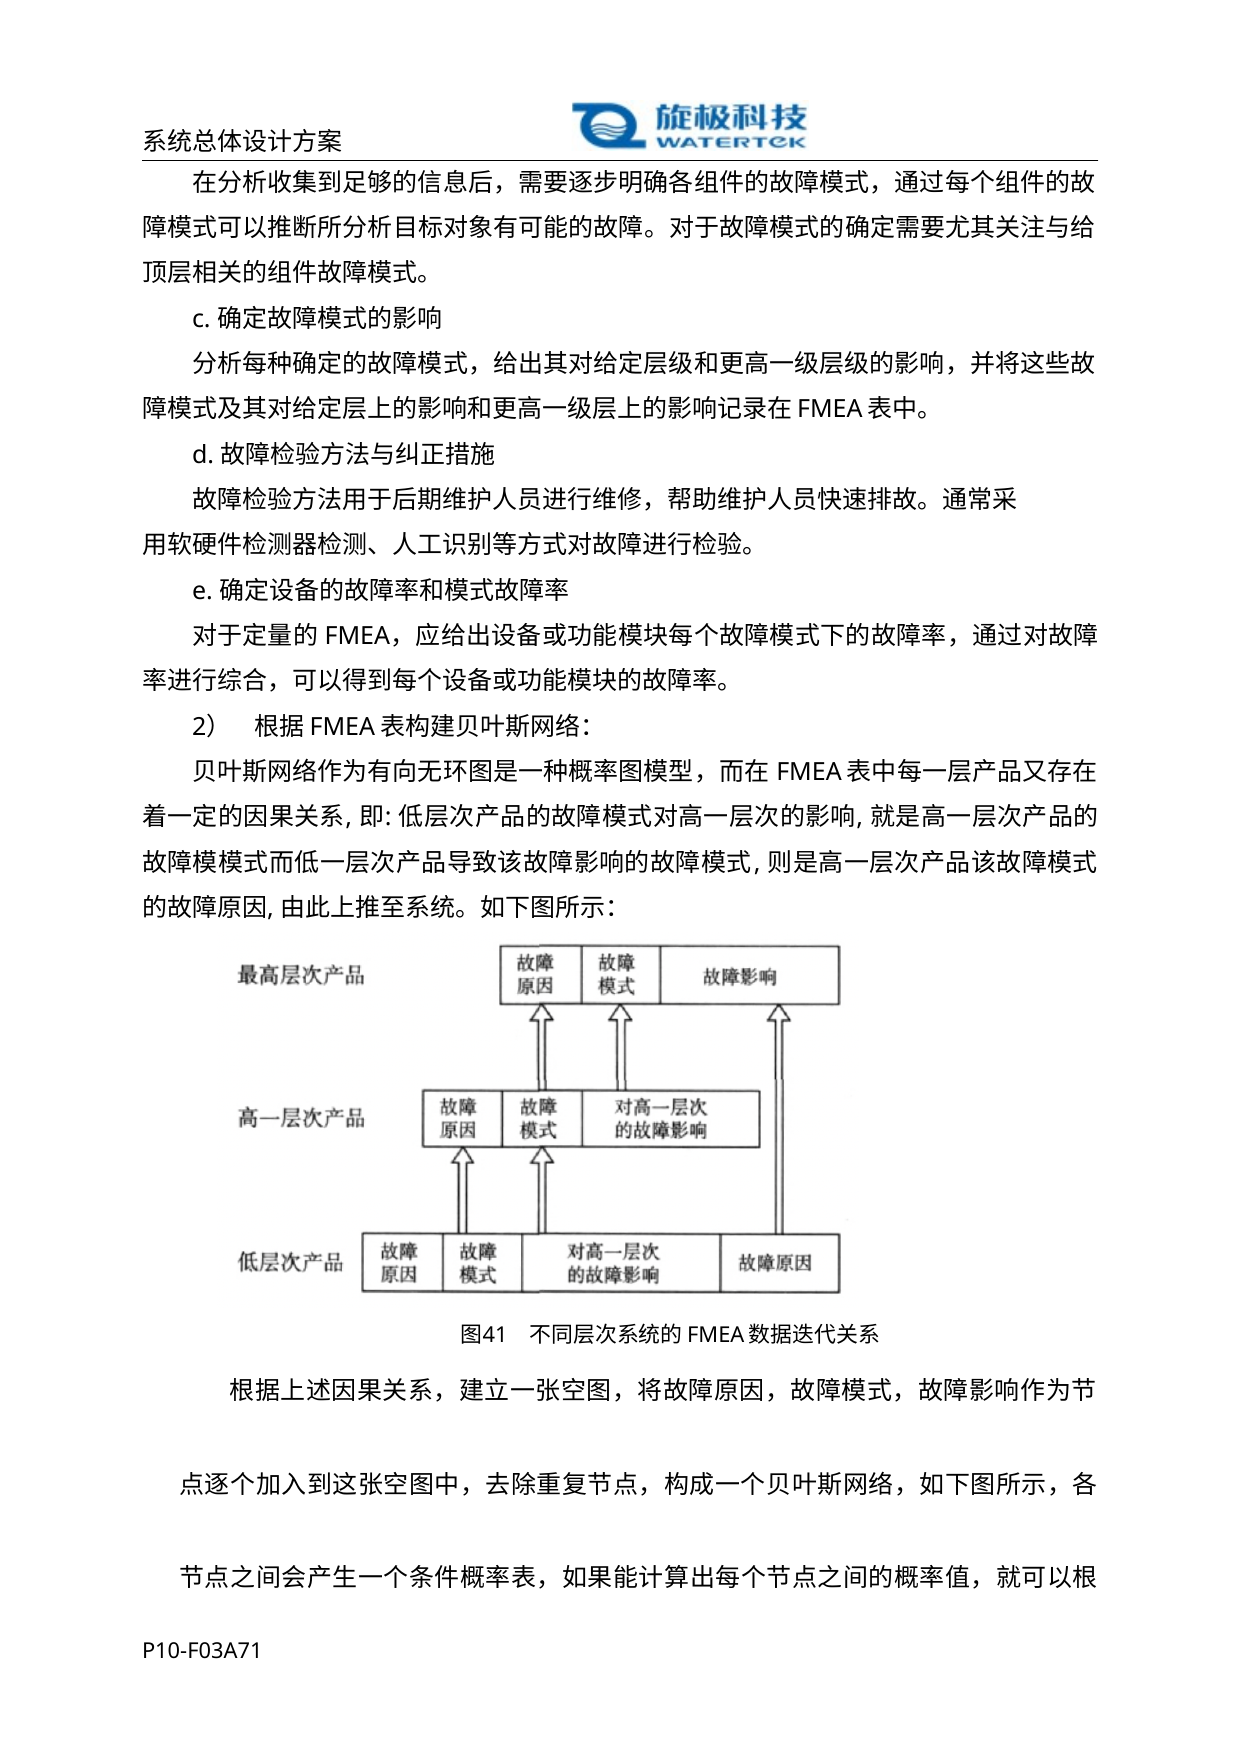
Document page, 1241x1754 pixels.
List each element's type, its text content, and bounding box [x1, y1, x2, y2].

list 根据上述因果关系，建立一张空图，将故障原因，故障模式，故障影响作为节点逐个加入到这张空图中，去除重复节点，构成一个贝叶斯网络，如下图所示，各节点之间会产生一个条件概率表，如果能计算出每个节点之间的概率值，就可以根据根节点（分系统）的状态逐步推出叶子节点（综合系统）的状态。 [179, 1355, 1098, 1610]
list 故障检验方法与纠正措施 [192, 434, 1098, 470]
text 分析每种确定的故障模式，给出其对给定层级和更高一级层级的影响，并将这些故障模式及其对给定层上的影响和更高一级层上的影响记录在FMEA表中。 [142, 343, 1098, 425]
list 确定故障模式的影响 [192, 298, 1098, 334]
list 根据FMEA表构建贝叶斯网络： [192, 706, 1098, 742]
text 用软硬件检测器检测、人工识别等方式对故障进行检验。 [142, 525, 1098, 561]
text 故障检验方法用于后期维护人员进行维修，帮助维护人员快速排故。通常采 [142, 479, 1098, 516]
picture [216, 932, 859, 1308]
list 确定设备的故障率和模式故障率 [192, 570, 1098, 606]
text 在分析收集到足够的信息后，需要逐步明确各组件的故障模式，通过每个组件的故障模式可以推断所分析目标对象有可能的故障。对于故障模式的确定需要尤其关注与给顶层相关的组件故障模式。 [142, 162, 1098, 289]
text 对于定量的 FMEA，应给出设备或功能模块每个故障模式下的故障率，通过对故障率进行综合，可以得到每个设备或功能模块的故障率。 [142, 615, 1098, 697]
text 贝叶斯网络作为有向无环图是一种概率图模型，而在FMEA表中每一层产品又存在着一定的因果关系, 即: 低层次产品的故障模式对高一层次的影响, 就是高一层次产品的故障模模式而低一层次产品导致该故障影响的故障模式, 则是高一层次产品该故障模式的故障原因, 由此上推至系统。如下图所示： [142, 751, 1098, 923]
list 不同层次系统的FMEA数据迭代关系 [192, 1316, 1098, 1350]
picture [571, 100, 810, 151]
